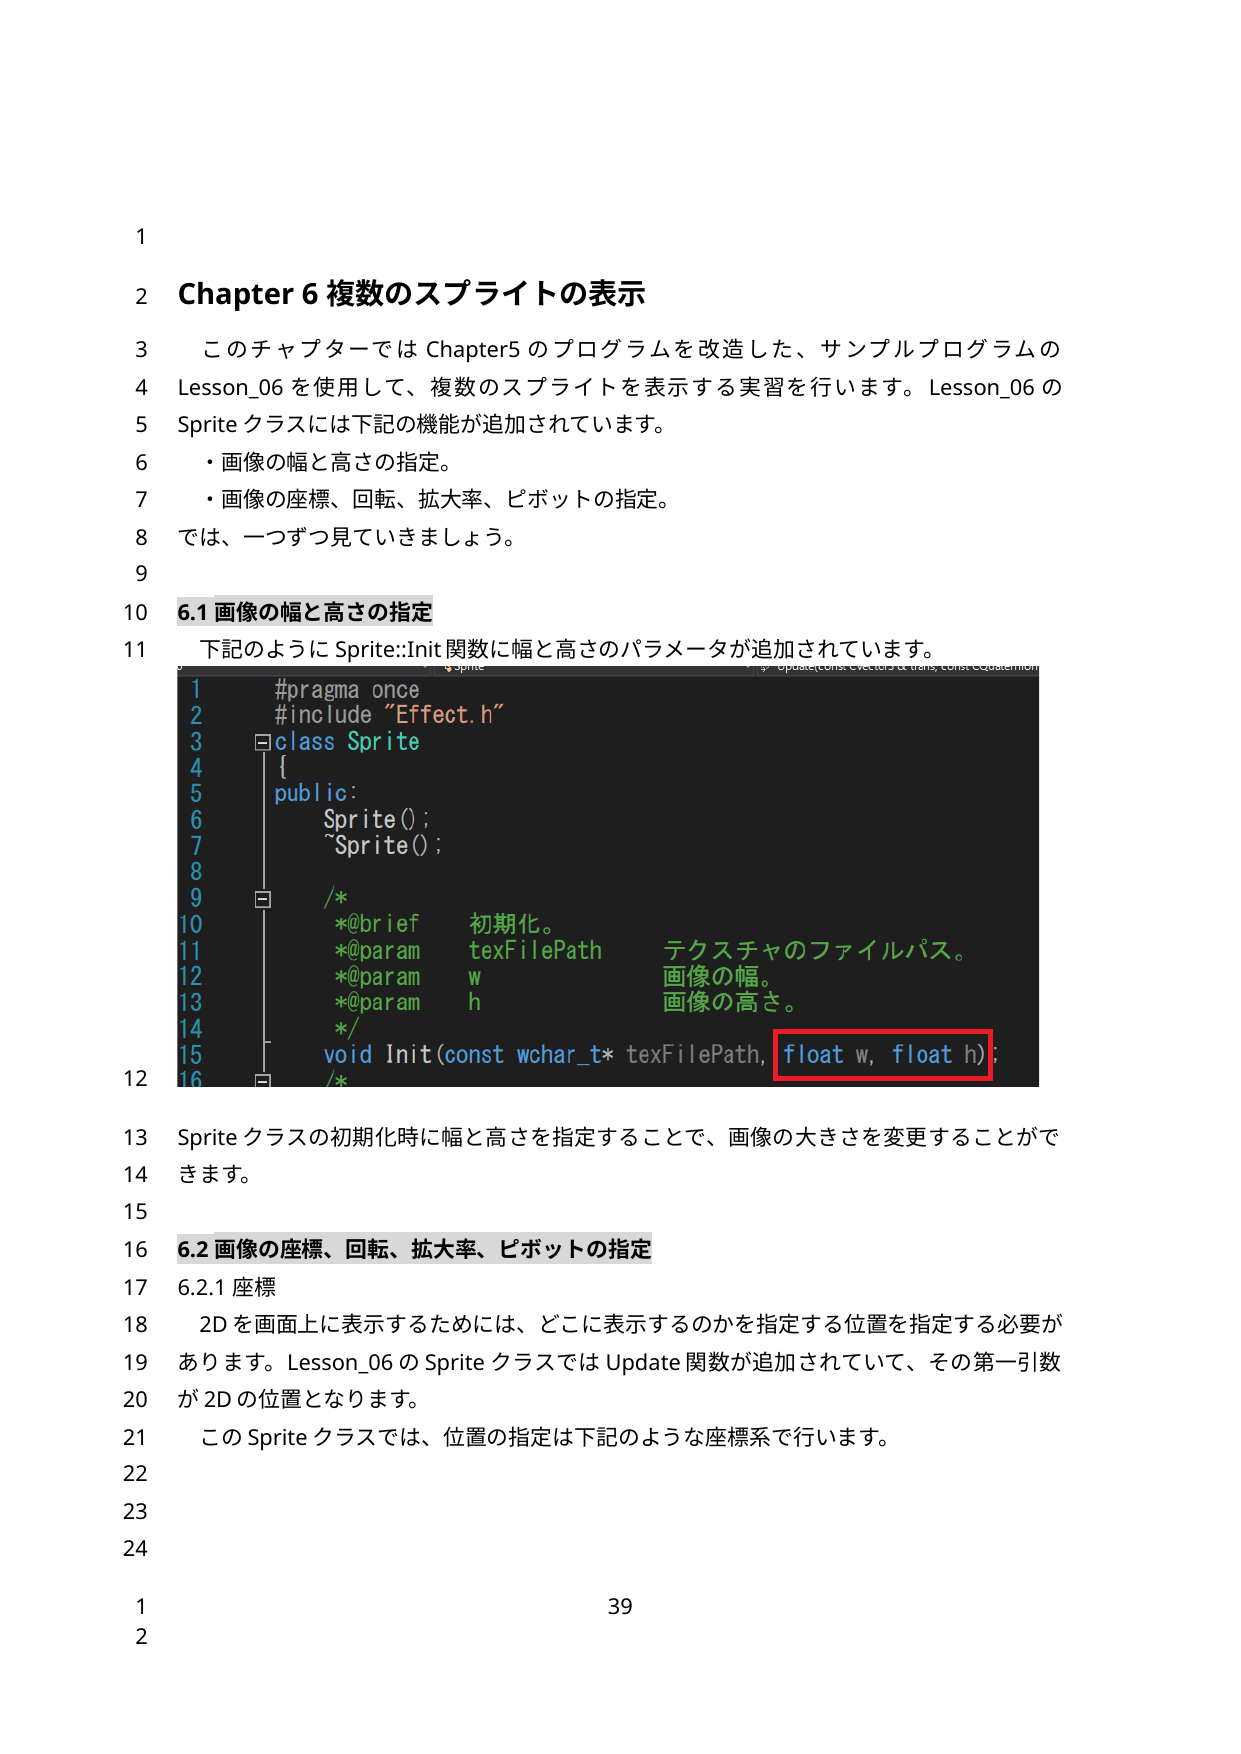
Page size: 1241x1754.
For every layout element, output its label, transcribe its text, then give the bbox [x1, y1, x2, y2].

text では、一つずつ見ていきましょう。 [177, 517, 1063, 554]
text 6.1 画像の幅と高さの指定 [177, 592, 1063, 629]
text Spriteクラスの初期化時に幅と高さを指定することで、画像の大きさを変更することができます。 [177, 1117, 1063, 1192]
text 6.2.1 座標 [177, 1267, 1063, 1304]
text このSpriteクラスでは、位置の指定は下記のような座標系で行います。 [177, 1417, 1063, 1454]
text ・画像の座標、回転、拡大率、ピボットの指定。 [177, 479, 1063, 517]
text 6.2 画像の座標、回転、拡大率、ピボットの指定 [177, 1229, 1063, 1267]
text Chapter 6 複数のスプライトの表示 [177, 254, 1063, 329]
text 下記のようにSprite::Init関数に幅と高さのパラメータが追加されています。 [177, 629, 1063, 667]
text ・画像の幅と高さの指定。 [177, 442, 1063, 479]
text 2Dを画面上に表示するためには、どこに表示するのかを指定する位置を指定する必要があります。Lesson_06のSpriteクラスではUpdate関数が追加されていて、その第一引数が2Dの位置となります。 [177, 1304, 1063, 1417]
picture [177, 666, 1040, 1087]
text このチャプターではChapter5のプログラムを改造した、サンプルプログラムのLesson_06を使用して、複数のスプライトを表示する実習を行います。Lesson_06のSpriteクラスには下記の機能が追加されています。 [177, 329, 1063, 442]
